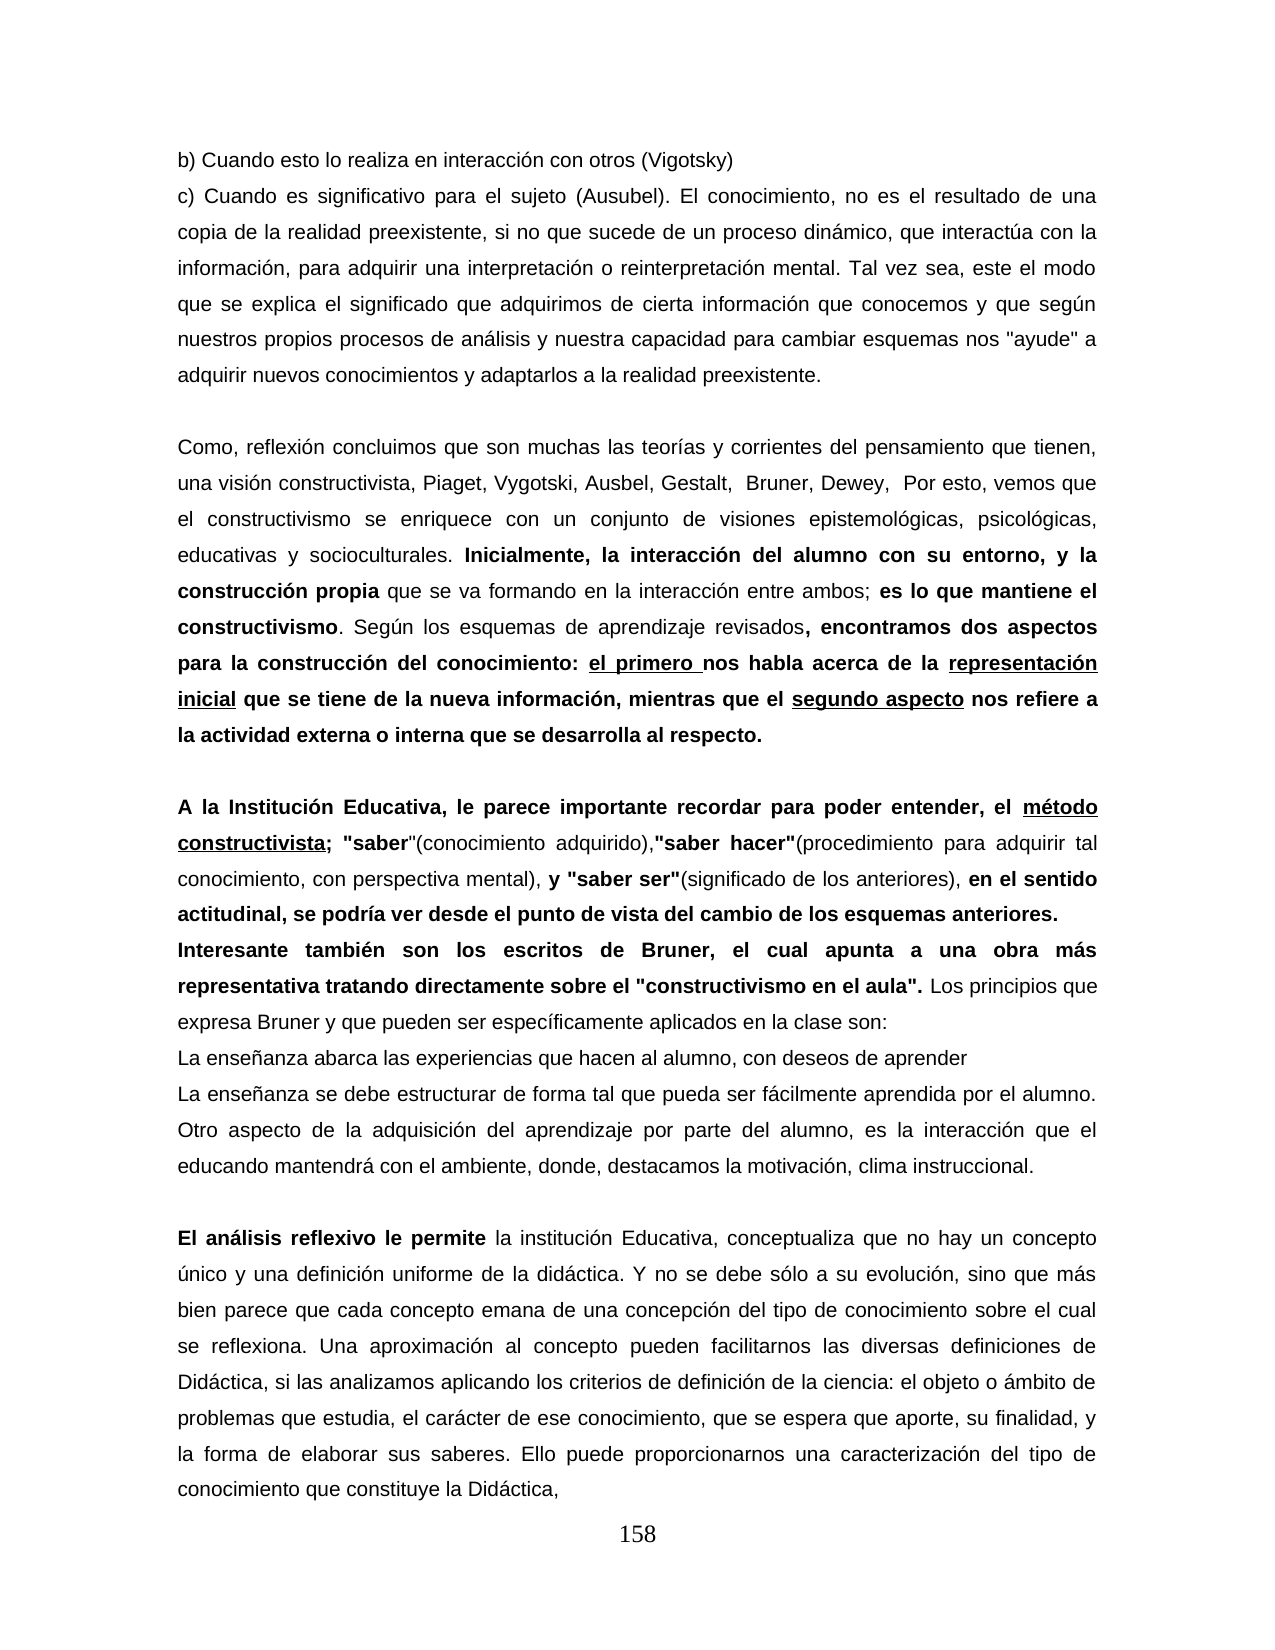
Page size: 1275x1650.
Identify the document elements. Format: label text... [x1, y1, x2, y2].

text b) Cuando esto lo realiza en interacción con otros (Vigotsky) [177, 148, 1098, 172]
text El análisis reflexivo le permite la institución Educativa, conceptualiza que no hay un concepto único y una definición uniforme de la didáctica. Y no se debe sólo a su evolución, sino que más bien parece que cada concepto emana de una concepción del tipo de conocimiento sobre el cual se reflexiona. Una aproximación al concepto pueden facilitarnos las diversas definiciones de Didáctica, si las analizamos aplicando los criterios de definición de la ciencia: el objeto o ámbito de problemas que estudia, el carácter de ese conocimiento, que se espera que aporte, su finalidad, y la forma de elaborar sus saberes. Ello puede proporcionarnos una caracterización del tipo de conocimiento que constituye la Didáctica, [177, 1226, 1098, 1501]
text Interesante también son los escritos de Bruner, el cual apunta a una obra más representativa tratando directamente sobre el "constructivismo en el aula". Los principios que expresa Bruner y que pueden ser específicamente aplicados en la clase son: [177, 938, 1098, 1034]
text A la Institución Educativa, le parece importante recordar para poder entender, el método constructivista; "saber"(conocimiento adquirido),"saber hacer"(procedimiento para adquirir tal conocimiento, con perspectiva mental), y "saber ser"(significado de los anteriores), en el sentido actitudinal, se podría ver desde el punto de vista del cambio de los esquemas anteriores. [177, 794, 1098, 926]
text Como, reflexión concluimos que son muchas las teorías y corrientes del pensamiento que tienen, una visión constructivista, Piaget, Vygotski, Ausbel, Gestalt, Bruner, Dewey, Por esto, vemos que el constructivismo se enriquece con un conjunto de visiones epistemológicas, psicológicas, educativas y socioculturales. Inicialmente, la interacción del alumno con su entorno, y la construcción propia que se va formando en la interacción entre ambos; es lo que mantiene el constructivismo. Según los esquemas de aprendizaje revisados, encontramos dos aspectos para la construcción del conocimiento: el primero nos habla acerca de la representación inicial que se tiene de la nueva información, mientras que el segundo aspecto nos refiere a la actividad externa o interna que se desarrolla al respecto. [177, 435, 1098, 747]
text c) Cuando es significativo para el sujeto (Ausubel). El conocimiento, no es el resultado de una copia de la realidad preexistente, si no que sucede de un proceso dinámico, que interactúa con la información, para adquirir una interpretación o reinterpretación mental. Tal vez sea, este el modo que se explica el significado que adquirimos de cierta información que conocemos y que según nuestros propios procesos de análisis y nuestra capacidad para cambiar esquemas nos "ayude" a adquirir nuevos conocimientos y adaptarlos a la realidad preexistente. [177, 183, 1098, 387]
text La enseñanza abarca las experiencias que hacen al alumno, con deseos de aprender [177, 1046, 1098, 1070]
text La enseñanza se debe estructurar de forma tal que pueda ser fácilmente aprendida por el alumno. Otro aspecto de la adquisición del aprendizaje por parte del alumno, es la interacción que el educando mantendrá con el ambiente, donde, destacamos la motivación, clima instruccional. [177, 1082, 1098, 1178]
